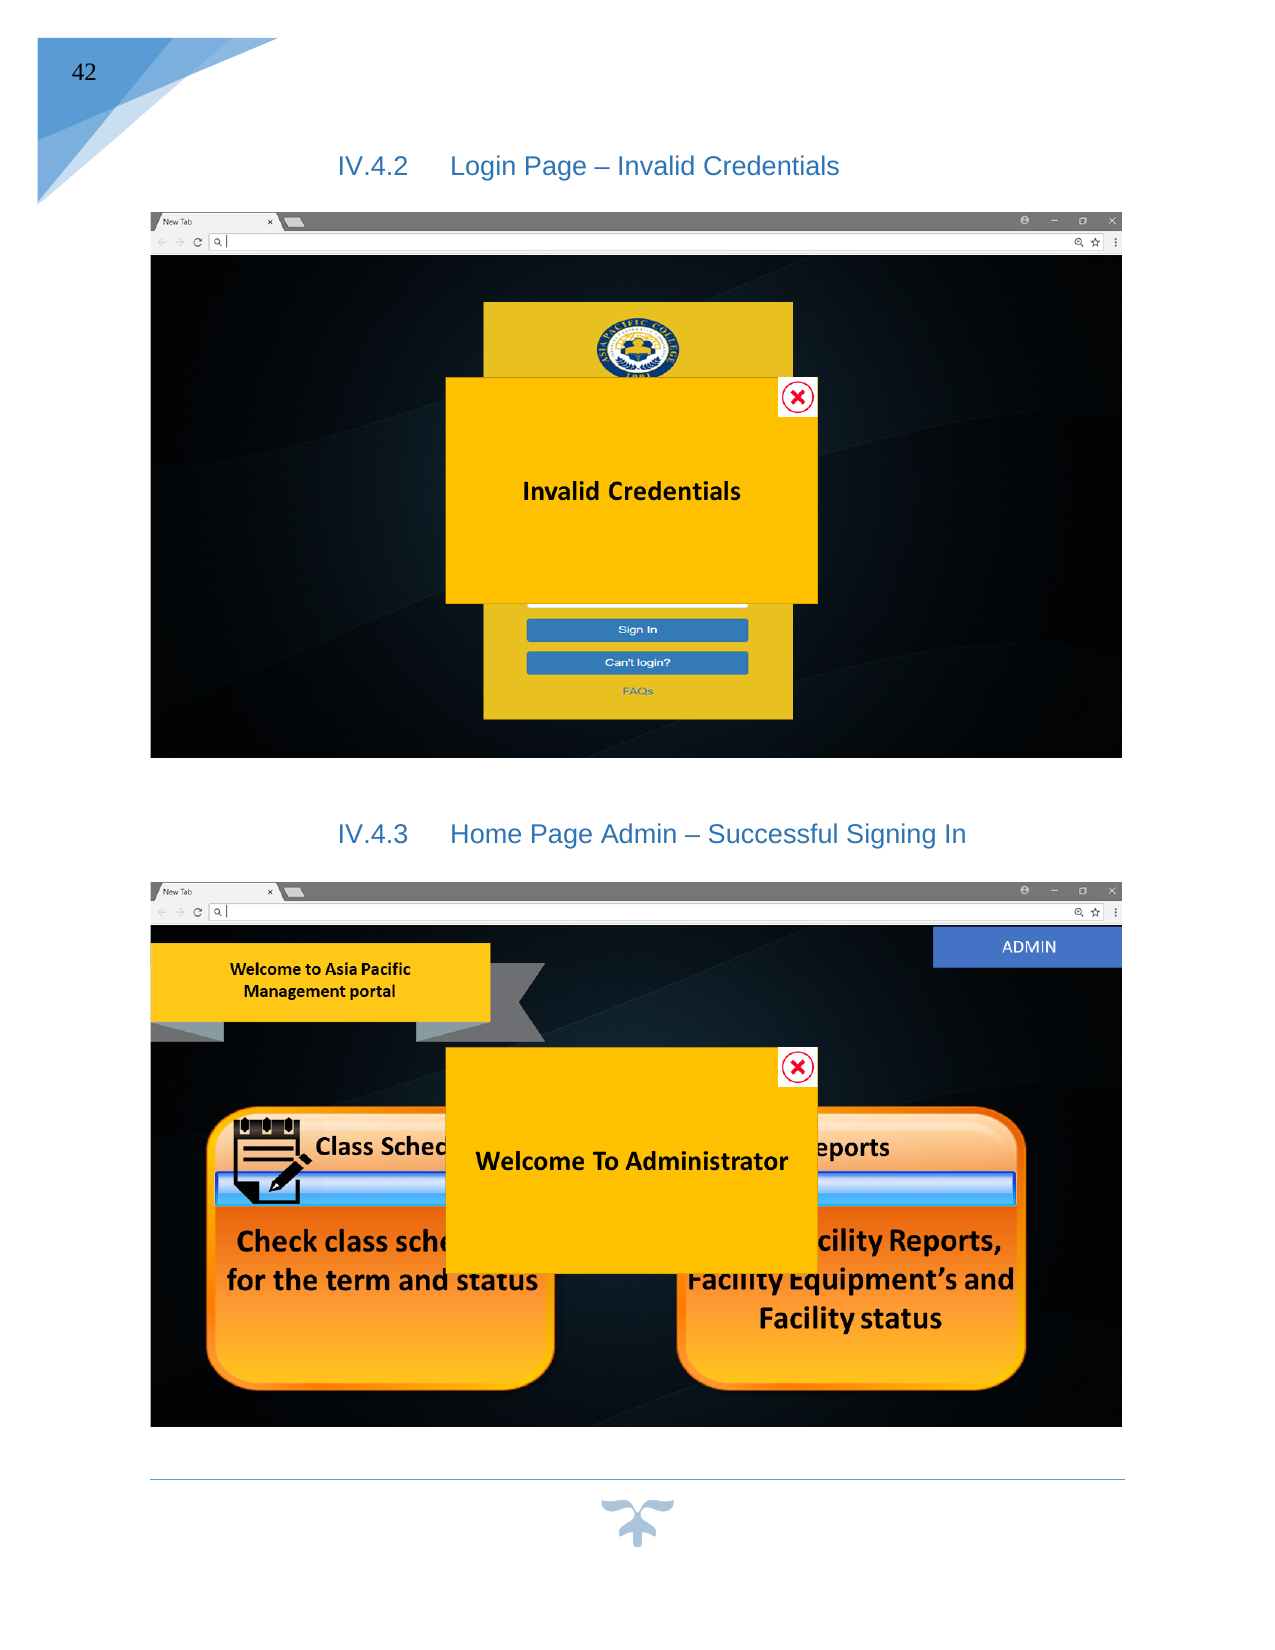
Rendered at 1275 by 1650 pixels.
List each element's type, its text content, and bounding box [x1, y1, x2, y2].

subtitle Home Page Admin – Successful Signing In [337, 818, 1125, 849]
picture [37, 37, 279, 206]
subtitle Login Page – Invalid Credentials [337, 150, 1125, 181]
picture [150, 212, 1122, 757]
picture [150, 882, 1122, 1427]
